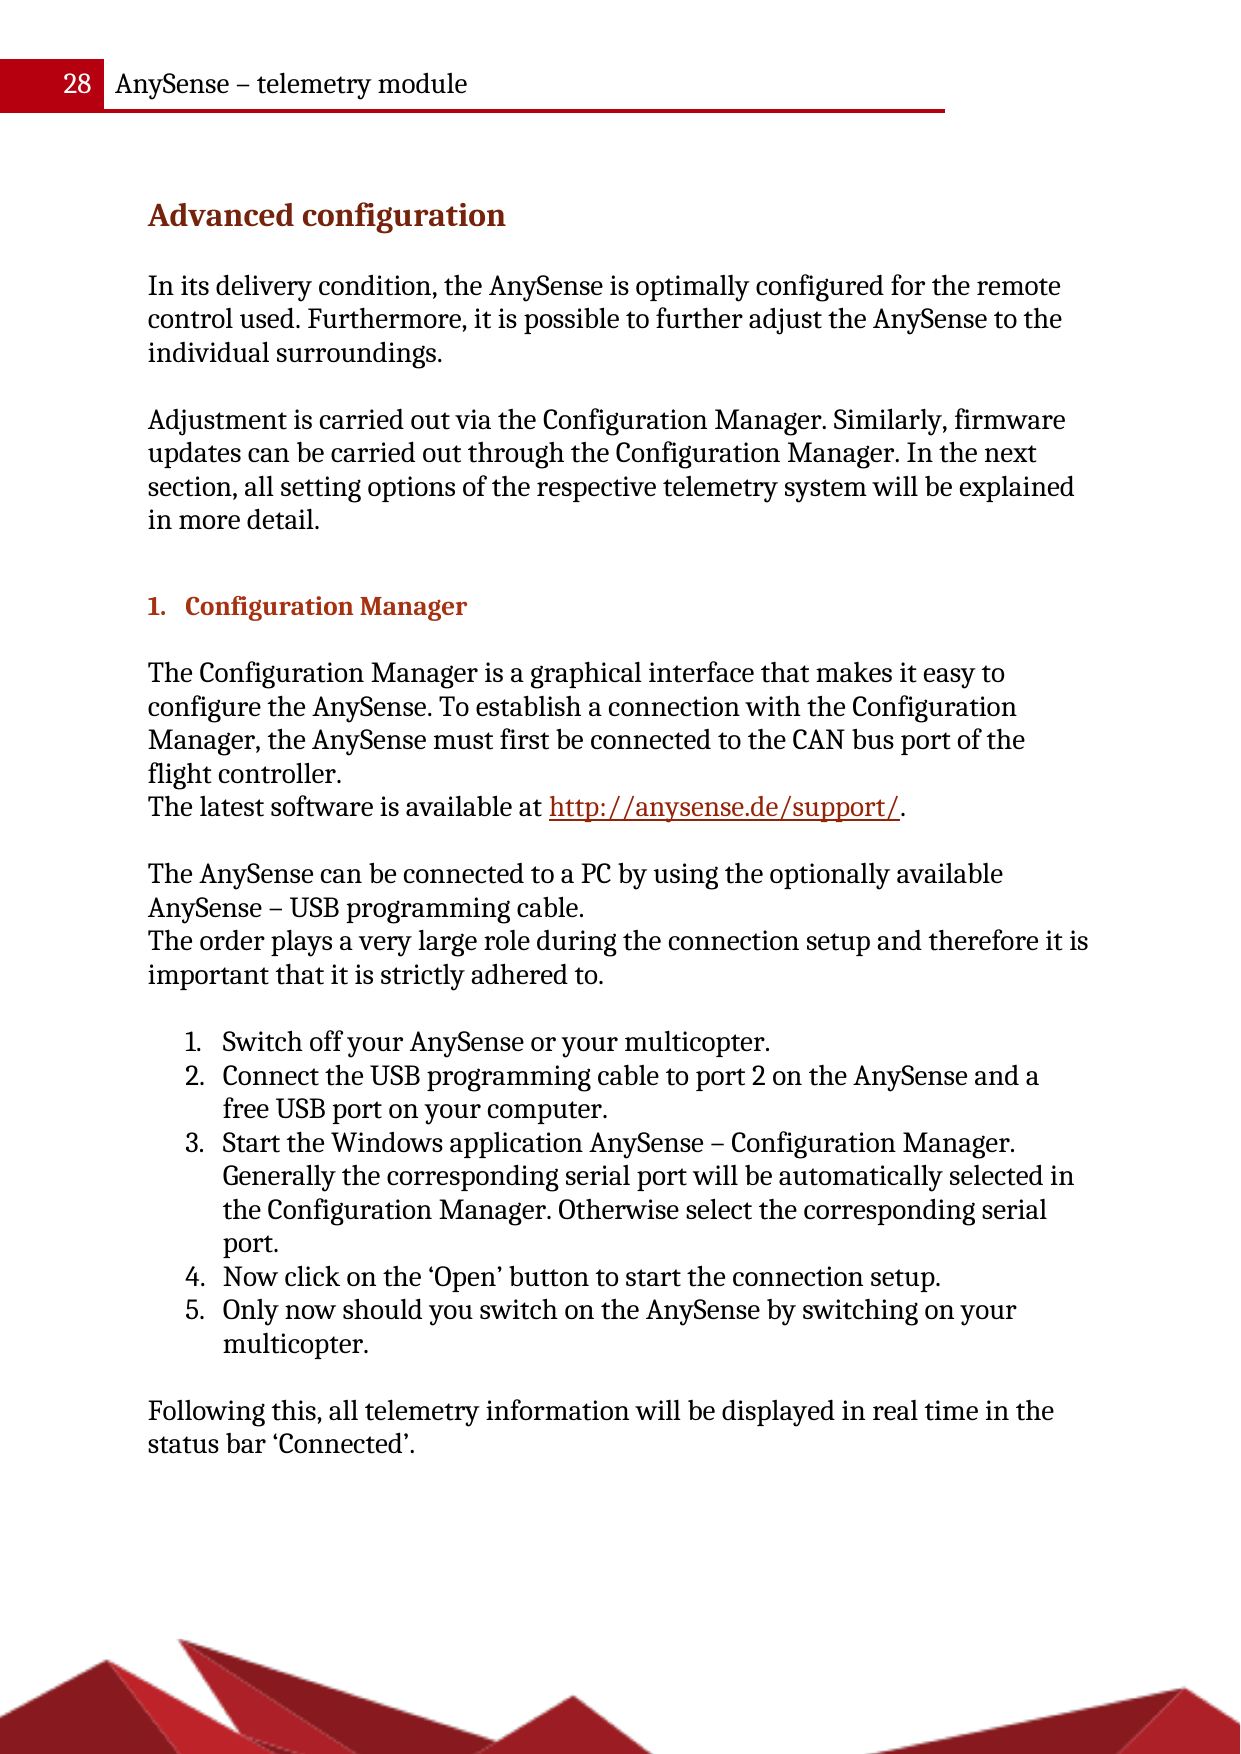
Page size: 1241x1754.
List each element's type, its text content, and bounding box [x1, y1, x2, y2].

list Now click on the ‘Open’ button to start the connection setup. [185, 1260, 1093, 1293]
text The Configuration Manager is a graphical interface that makes it easy to configure the AnySense. To establish a connection with the Configuration Manager, the AnySense must first be connected to the CAN bus port of the flight controller. [148, 656, 1093, 790]
list Start the Windows application AnySense – Configuration Manager. Generally the corresponding serial port will be automatically selected in the Configuration Manager. Otherwise select the corresponding serial port. [185, 1126, 1093, 1260]
text The order plays a very large role during the connection setup and therefore it is important that it is strictly adhered to. [148, 924, 1093, 992]
text Following this, all telemetry information will be displayed in real time in the status bar ‘Connected’. [148, 1394, 1093, 1461]
text The latest software is available at http://anysense.de/support/. [148, 790, 1093, 824]
text In its delivery condition, the AnySense is optimally configured for the remote control used. Furthermore, it is possible to further adjust the AnySense to the individual surroundings. [148, 269, 1093, 369]
list Connect the USB programming cable to port 2 on the AnySense and a free USB port on your computer. [185, 1059, 1093, 1126]
subtitle Advanced configuration [148, 197, 1093, 235]
picture [0, 1640, 1241, 1754]
text The AnySense can be connected to a PC by using the optionally available AnySense – USB programming cable. [148, 857, 1093, 924]
subtitle Configuration Manager [148, 591, 1093, 623]
list Only now should you switch on the AnySense by switching on your multicopter. [185, 1293, 1093, 1361]
list Switch off your AnySense or your multicopter. [185, 1025, 1093, 1059]
text Adjustment is carried out via the Configuration Manager. Similarly, firmware updates can be carried out through the Configuration Manager. In the next section, all setting options of the respective telemetry system will be explained in more detail. [148, 403, 1093, 537]
